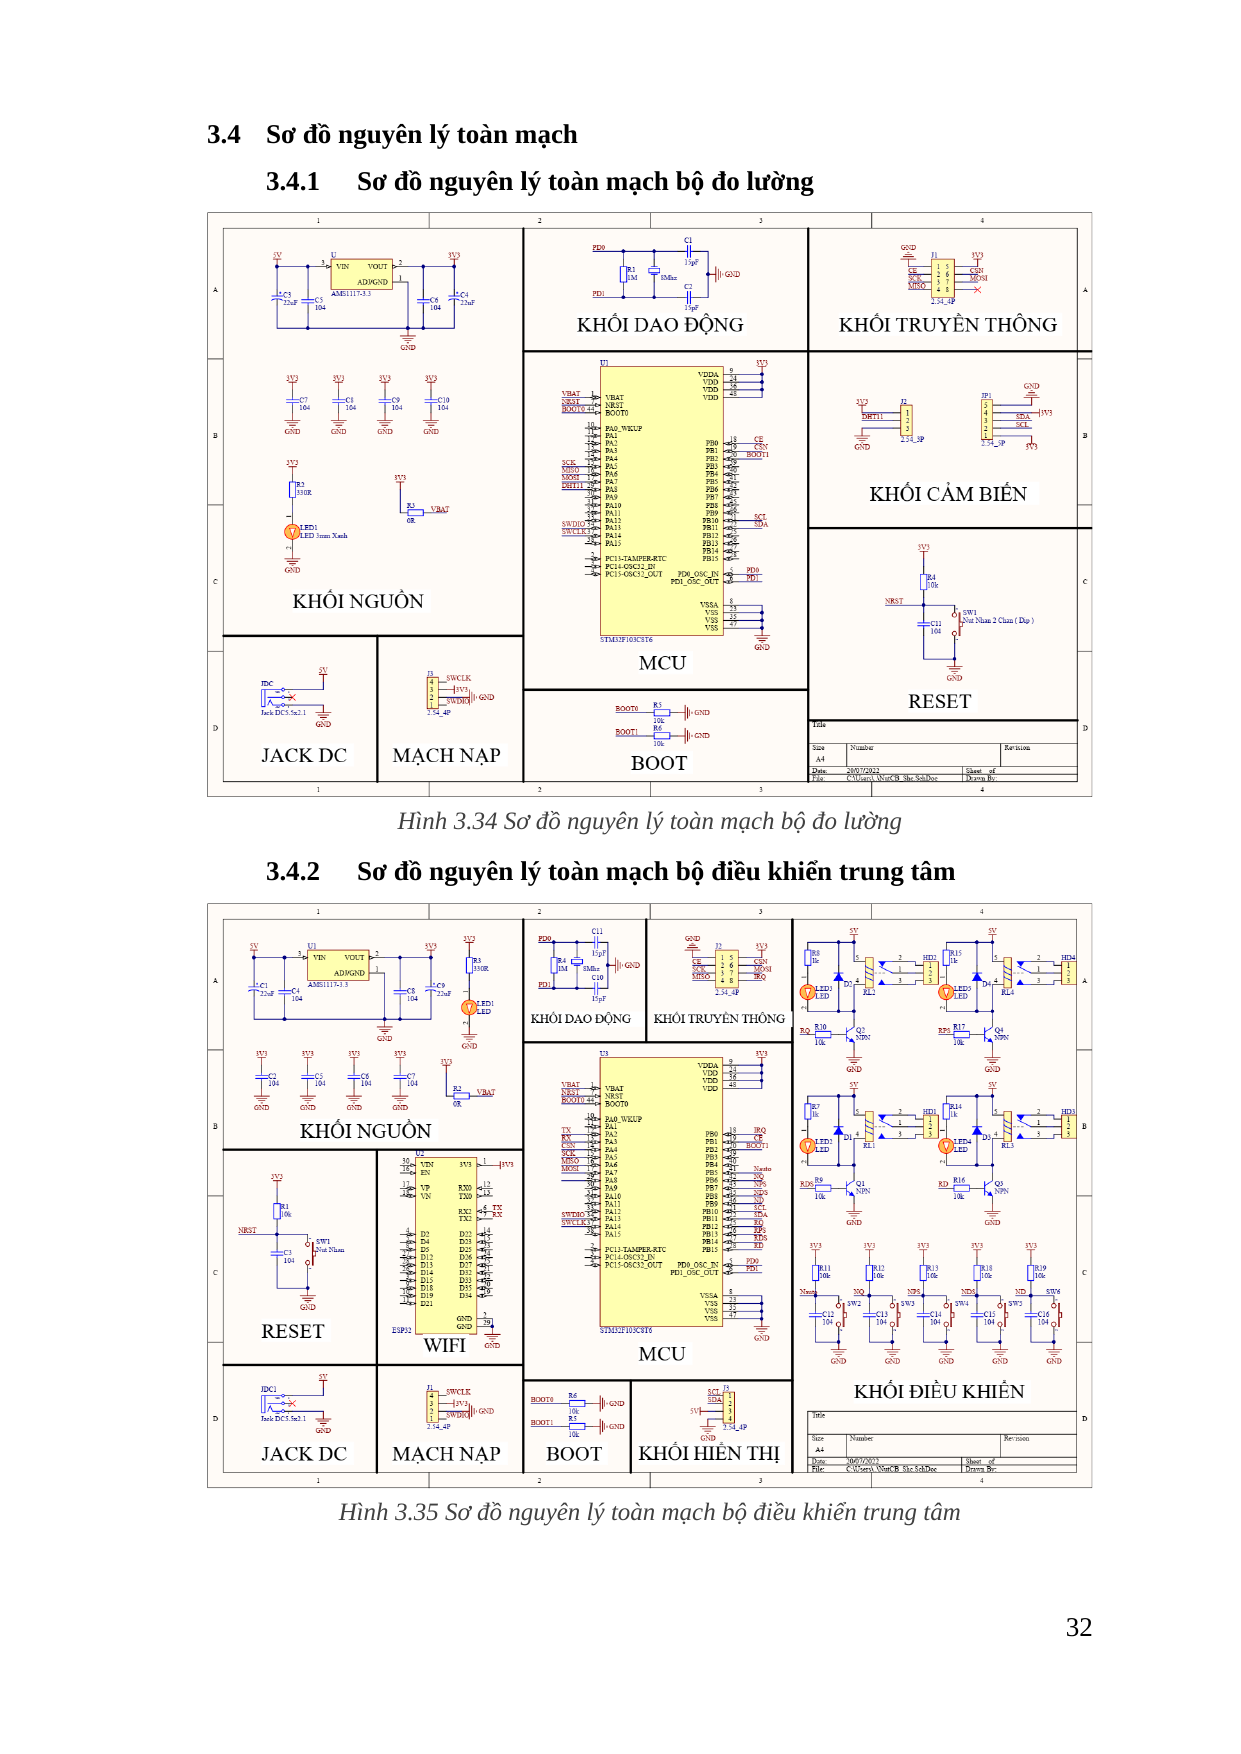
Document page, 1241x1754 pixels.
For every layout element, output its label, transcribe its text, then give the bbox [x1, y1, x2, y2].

picture [206, 211, 1093, 797]
subtitle Sơ đồ nguyên lý toàn mạch bộ đo lường [266, 165, 1092, 196]
picture [206, 902, 1093, 1489]
subtitle Sơ đồ nguyên lý toàn mạch bộ điều khiển trung tâm [266, 856, 1092, 887]
subtitle Sơ đồ nguyên lý toàn mạch [207, 118, 1092, 149]
